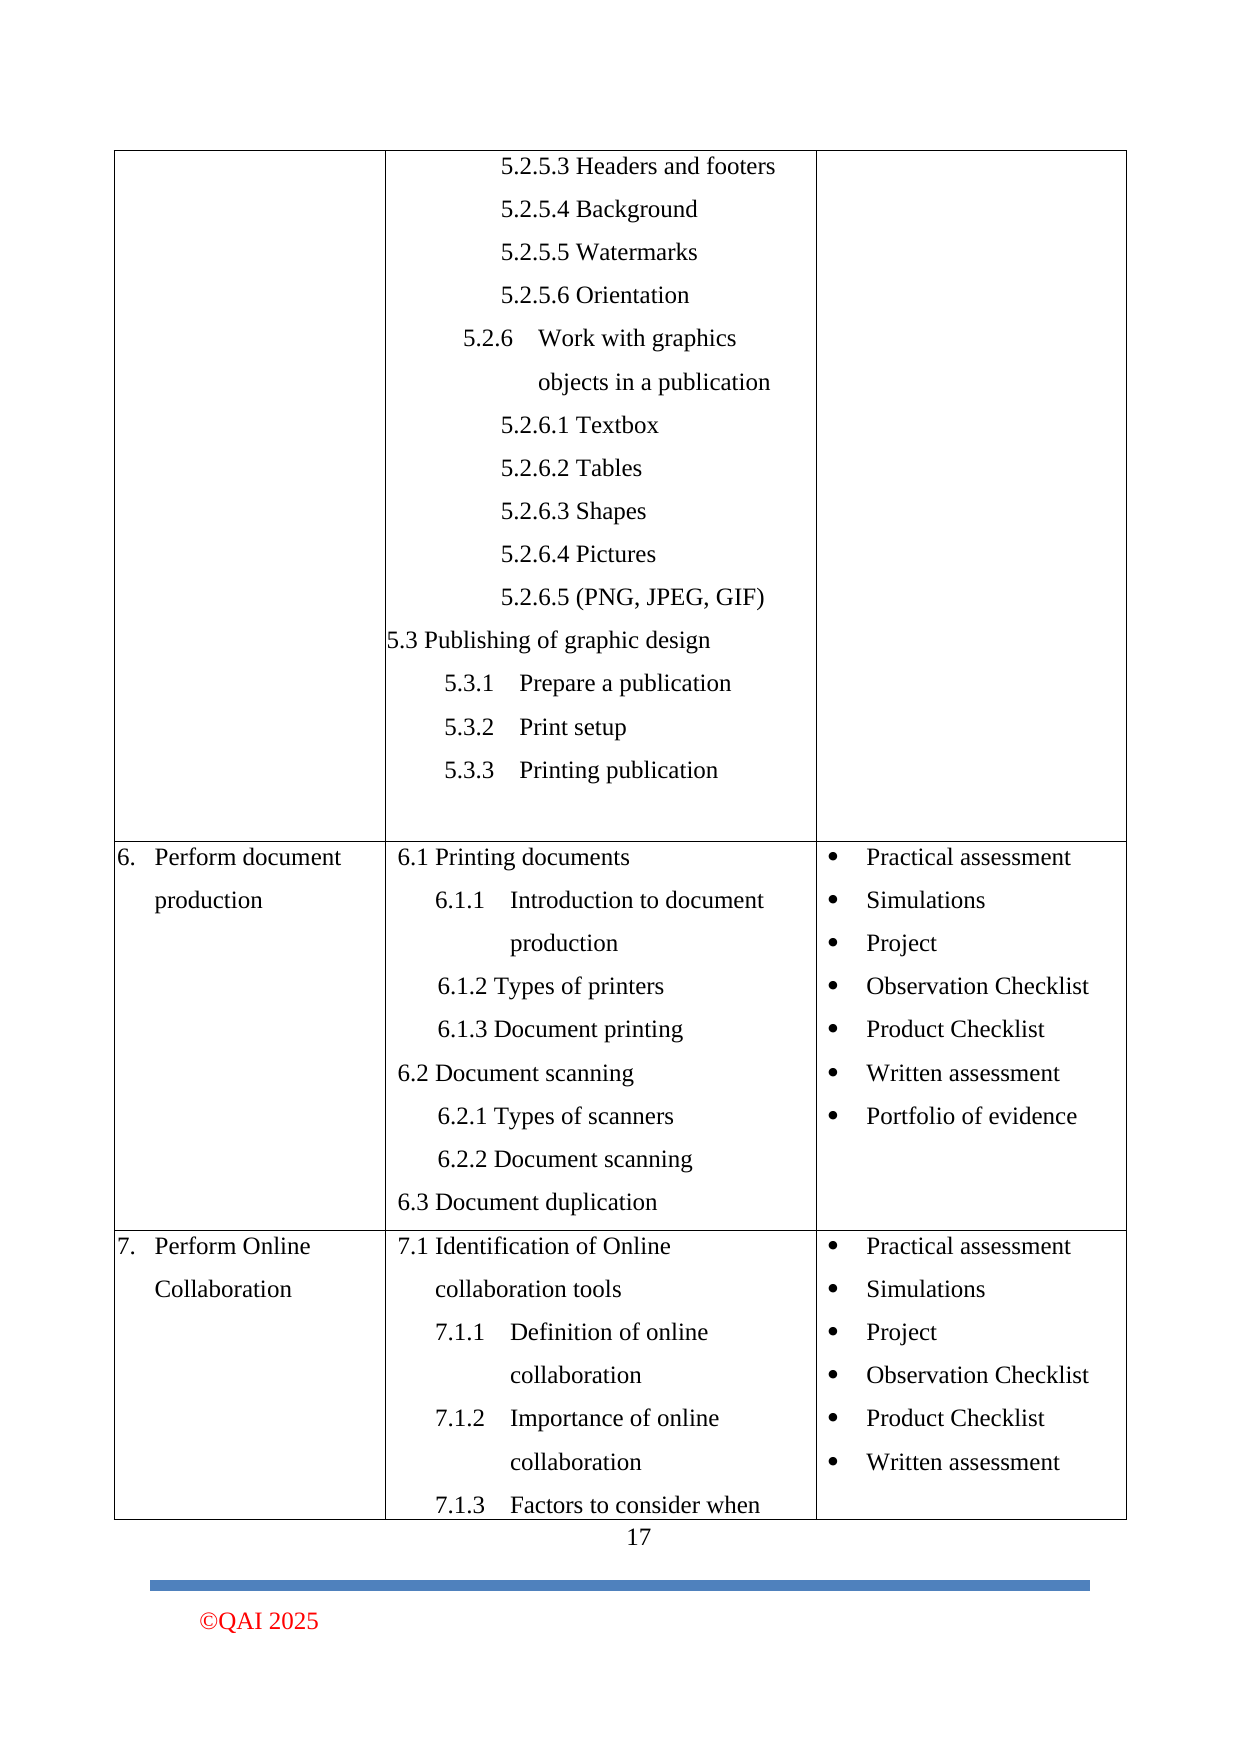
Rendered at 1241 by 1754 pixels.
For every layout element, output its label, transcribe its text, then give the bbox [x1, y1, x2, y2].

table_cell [817, 151, 1126, 841]
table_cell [817, 1231, 1126, 1518]
table_cell Practical assessment Simulations Project Observation Checklist Product Checklist Written assessment Portfolio of evidence [817, 842, 1126, 1230]
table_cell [386, 1231, 816, 1518]
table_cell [115, 151, 385, 841]
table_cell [115, 1231, 385, 1518]
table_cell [386, 151, 816, 841]
table_cell Printing documents Introduction to document production Types of printers Document printing Document scanning Types of scanners Document scanning Document duplication [386, 842, 816, 1230]
table_cell Perform document production [115, 842, 385, 1230]
